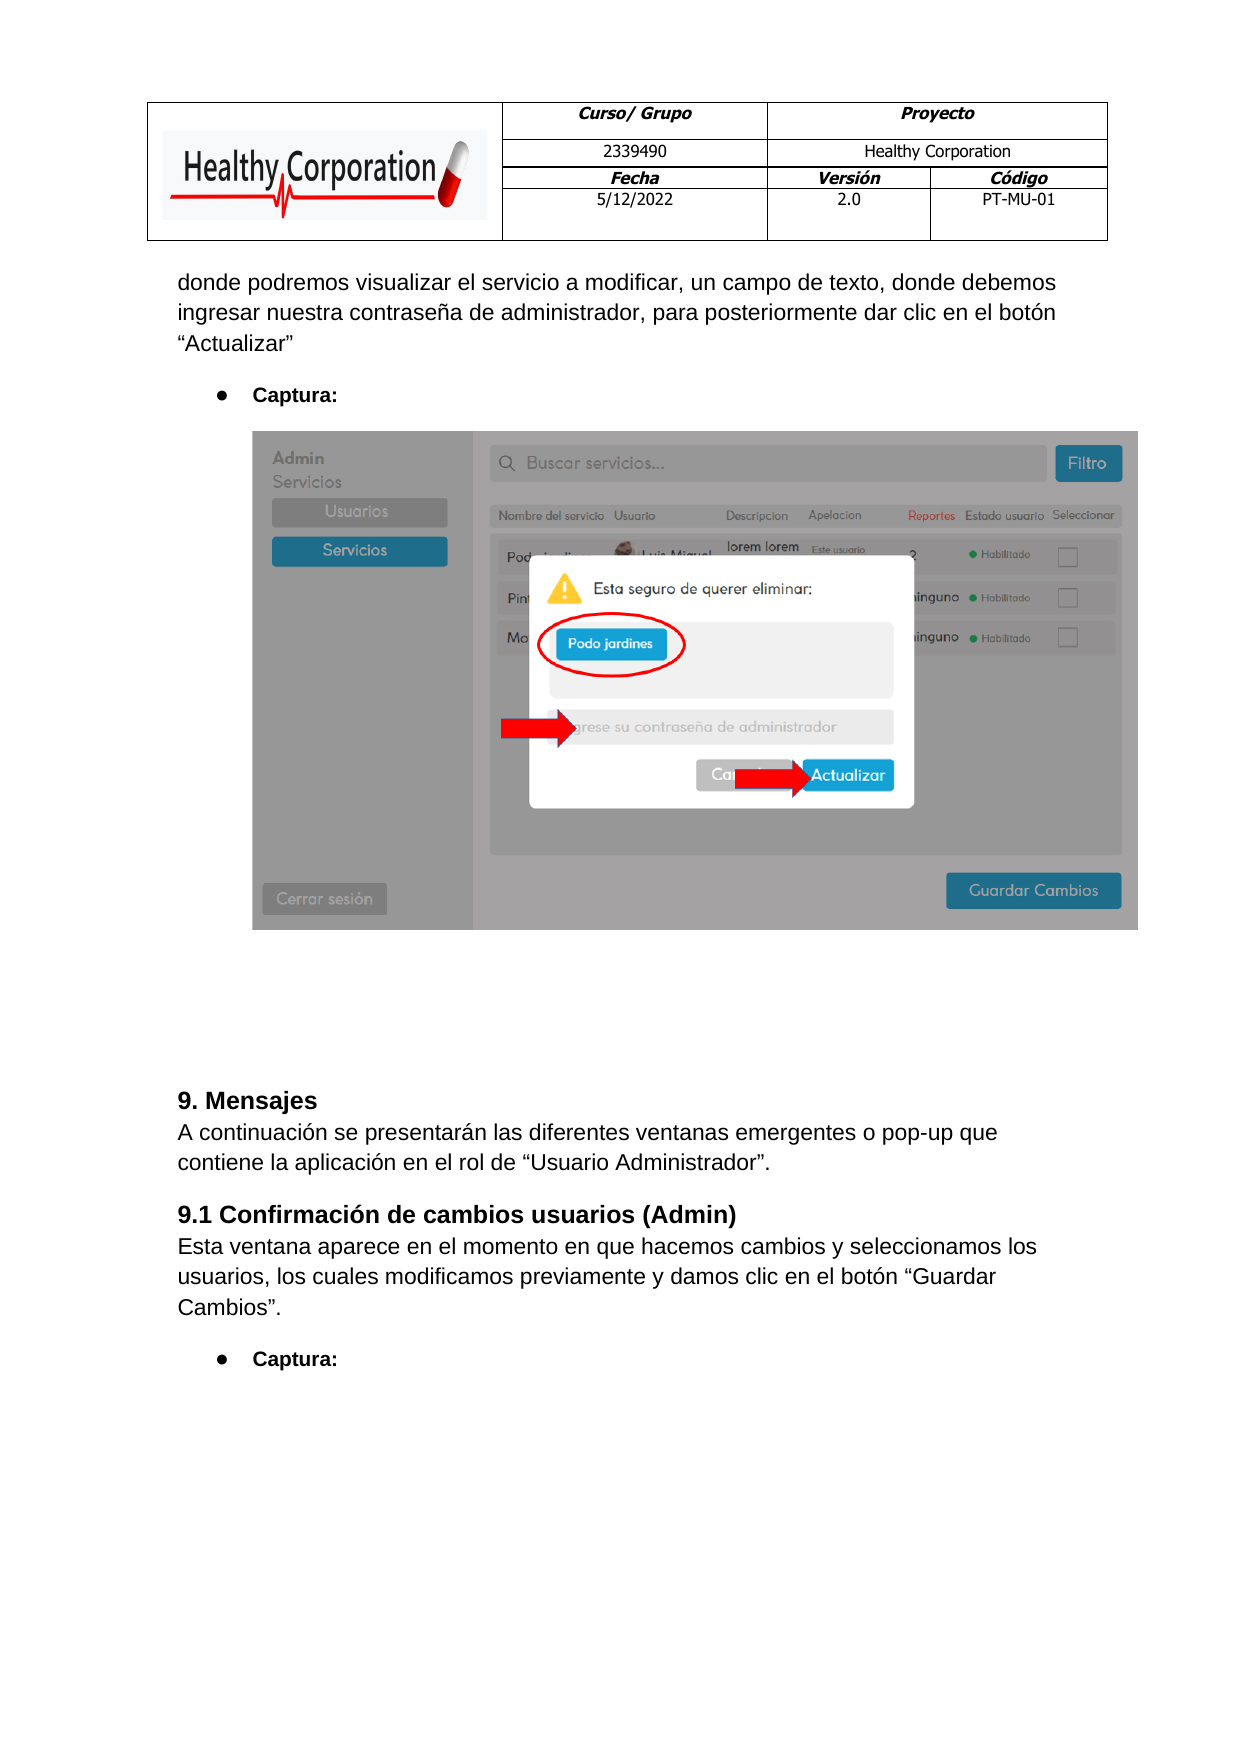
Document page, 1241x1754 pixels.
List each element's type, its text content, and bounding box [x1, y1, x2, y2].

list Captura: [215, 381, 1063, 407]
subtitle 9.1 Confirmación de cambios usuarios (Admin) [177, 1200, 1063, 1229]
picture [162, 130, 488, 220]
text A continuación se presentarán las diferentes ventanas emergentes o pop-up que contiene la aplicación en el rol de “Usuario Administrador”. [177, 1119, 1063, 1175]
list Captura: [215, 1344, 1063, 1371]
text Esta ventana aparece en el momento en que hacemos cambios y seleccionamos los usuarios, los cuales modificamos previamente y damos clic en el botón “Guardar Cambios”. [177, 1233, 1063, 1320]
subtitle 9. Mensajes [177, 1086, 1063, 1114]
picture [252, 431, 1138, 930]
